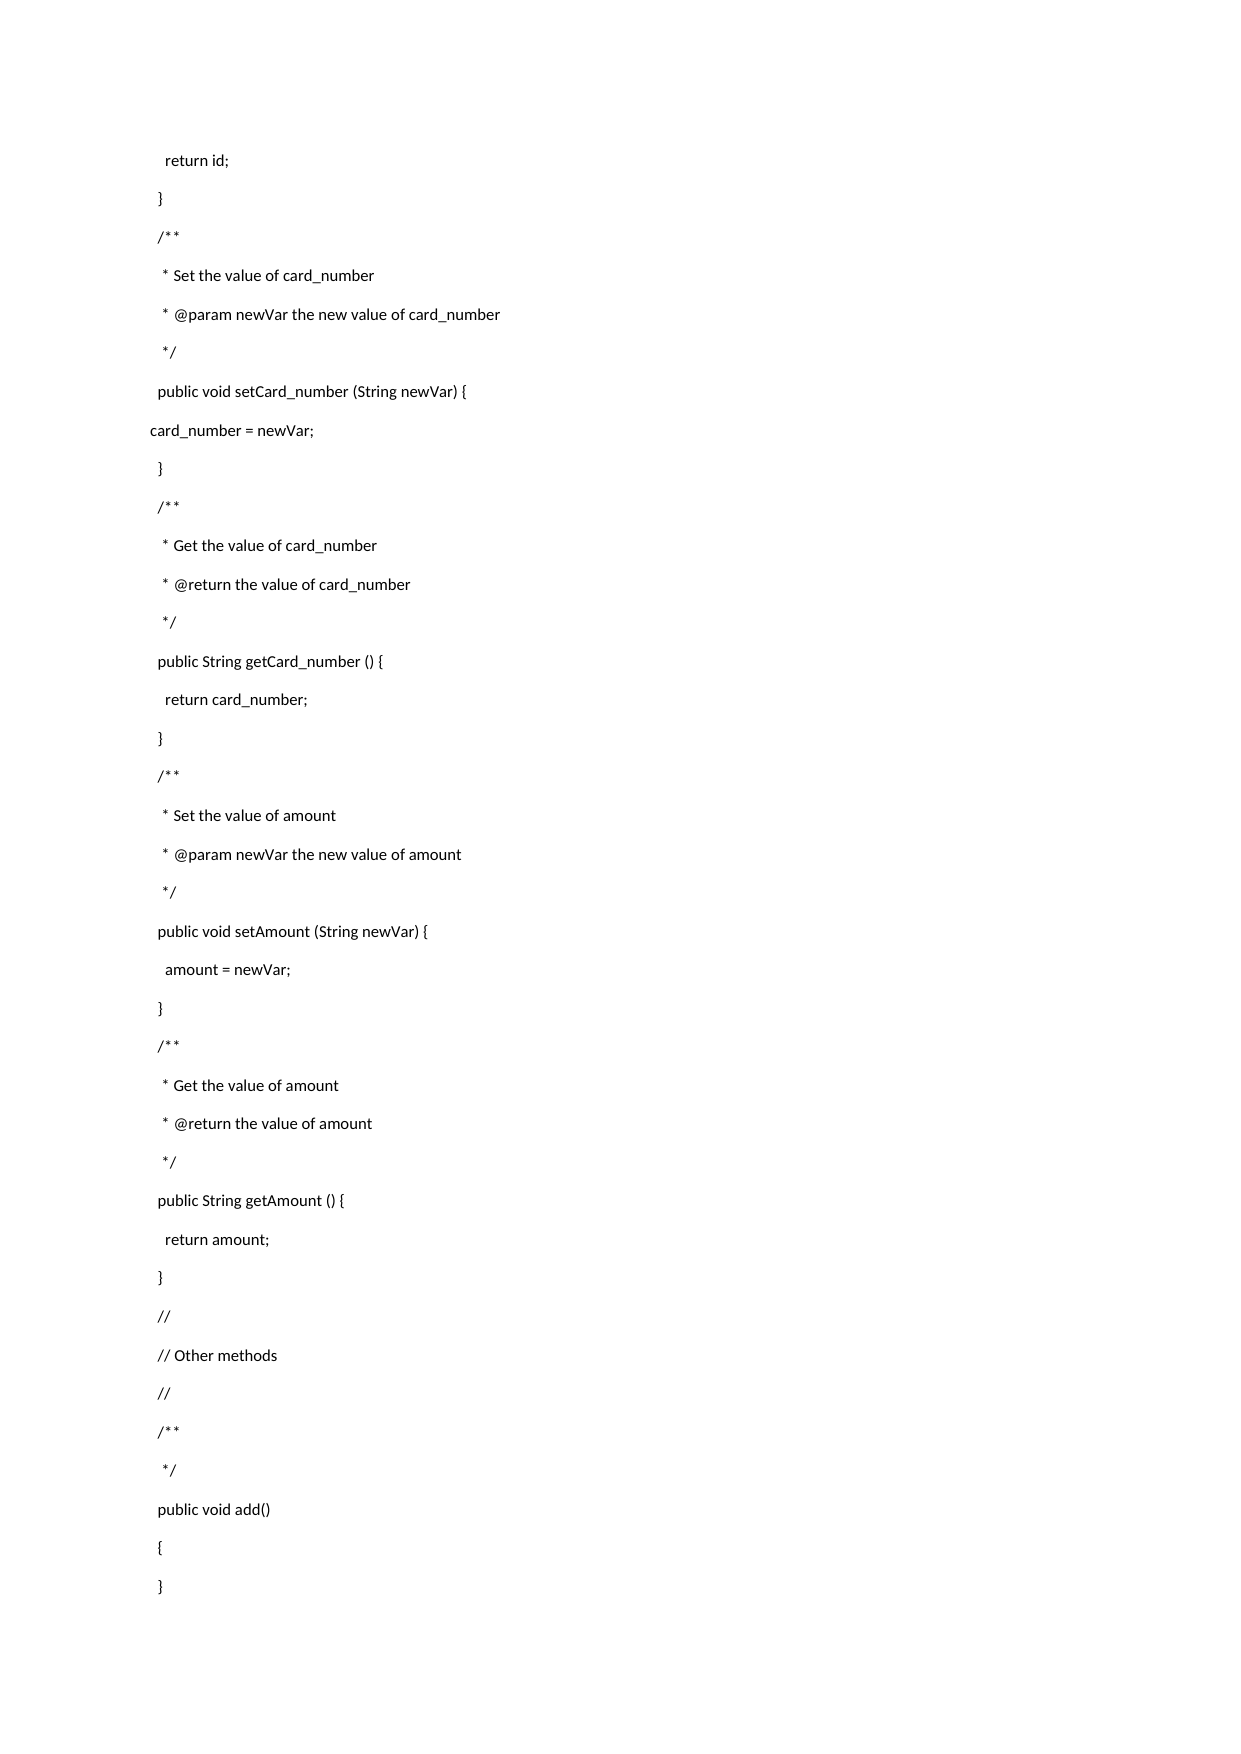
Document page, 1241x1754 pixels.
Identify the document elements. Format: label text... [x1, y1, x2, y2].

text public void add() [150, 1499, 1090, 1519]
text /** [150, 1036, 1090, 1057]
text } [150, 458, 1090, 479]
text return card_number; [150, 689, 1090, 710]
text // [150, 1383, 1090, 1404]
text * @param newVar the new value of card_number [150, 304, 1090, 324]
text */ [150, 343, 1090, 363]
text card_number = newVar; [150, 420, 1090, 440]
text * Set the value of card_number [150, 266, 1090, 286]
text public String getCard_number () { [150, 651, 1090, 671]
text /** [150, 497, 1090, 517]
text } [150, 998, 1090, 1018]
text public void setAmount (String newVar) { [150, 921, 1090, 941]
text public String getAmount () { [150, 1191, 1090, 1211]
text * @return the value of card_number [150, 574, 1090, 594]
text /** [150, 227, 1090, 247]
text // [150, 1306, 1090, 1327]
text amount = newVar; [150, 959, 1090, 980]
text // Other methods [150, 1345, 1090, 1365]
text * Get the value of amount [150, 1075, 1090, 1095]
text * @return the value of amount [150, 1113, 1090, 1134]
text /** [150, 1422, 1090, 1442]
text return amount; [150, 1229, 1090, 1249]
text */ [150, 1460, 1090, 1481]
text * Set the value of amount [150, 805, 1090, 826]
text } [150, 1268, 1090, 1288]
text */ [150, 612, 1090, 633]
text * Get the value of card_number [150, 535, 1090, 556]
text return id; [150, 150, 1090, 170]
text /** [150, 767, 1090, 787]
text { [150, 1537, 1090, 1558]
text } [150, 188, 1090, 209]
text } [150, 1576, 1090, 1596]
text public void setCard_number (String newVar) { [150, 381, 1090, 402]
text } [150, 728, 1090, 748]
text * @param newVar the new value of amount [150, 844, 1090, 864]
text */ [150, 882, 1090, 903]
text */ [150, 1152, 1090, 1172]
